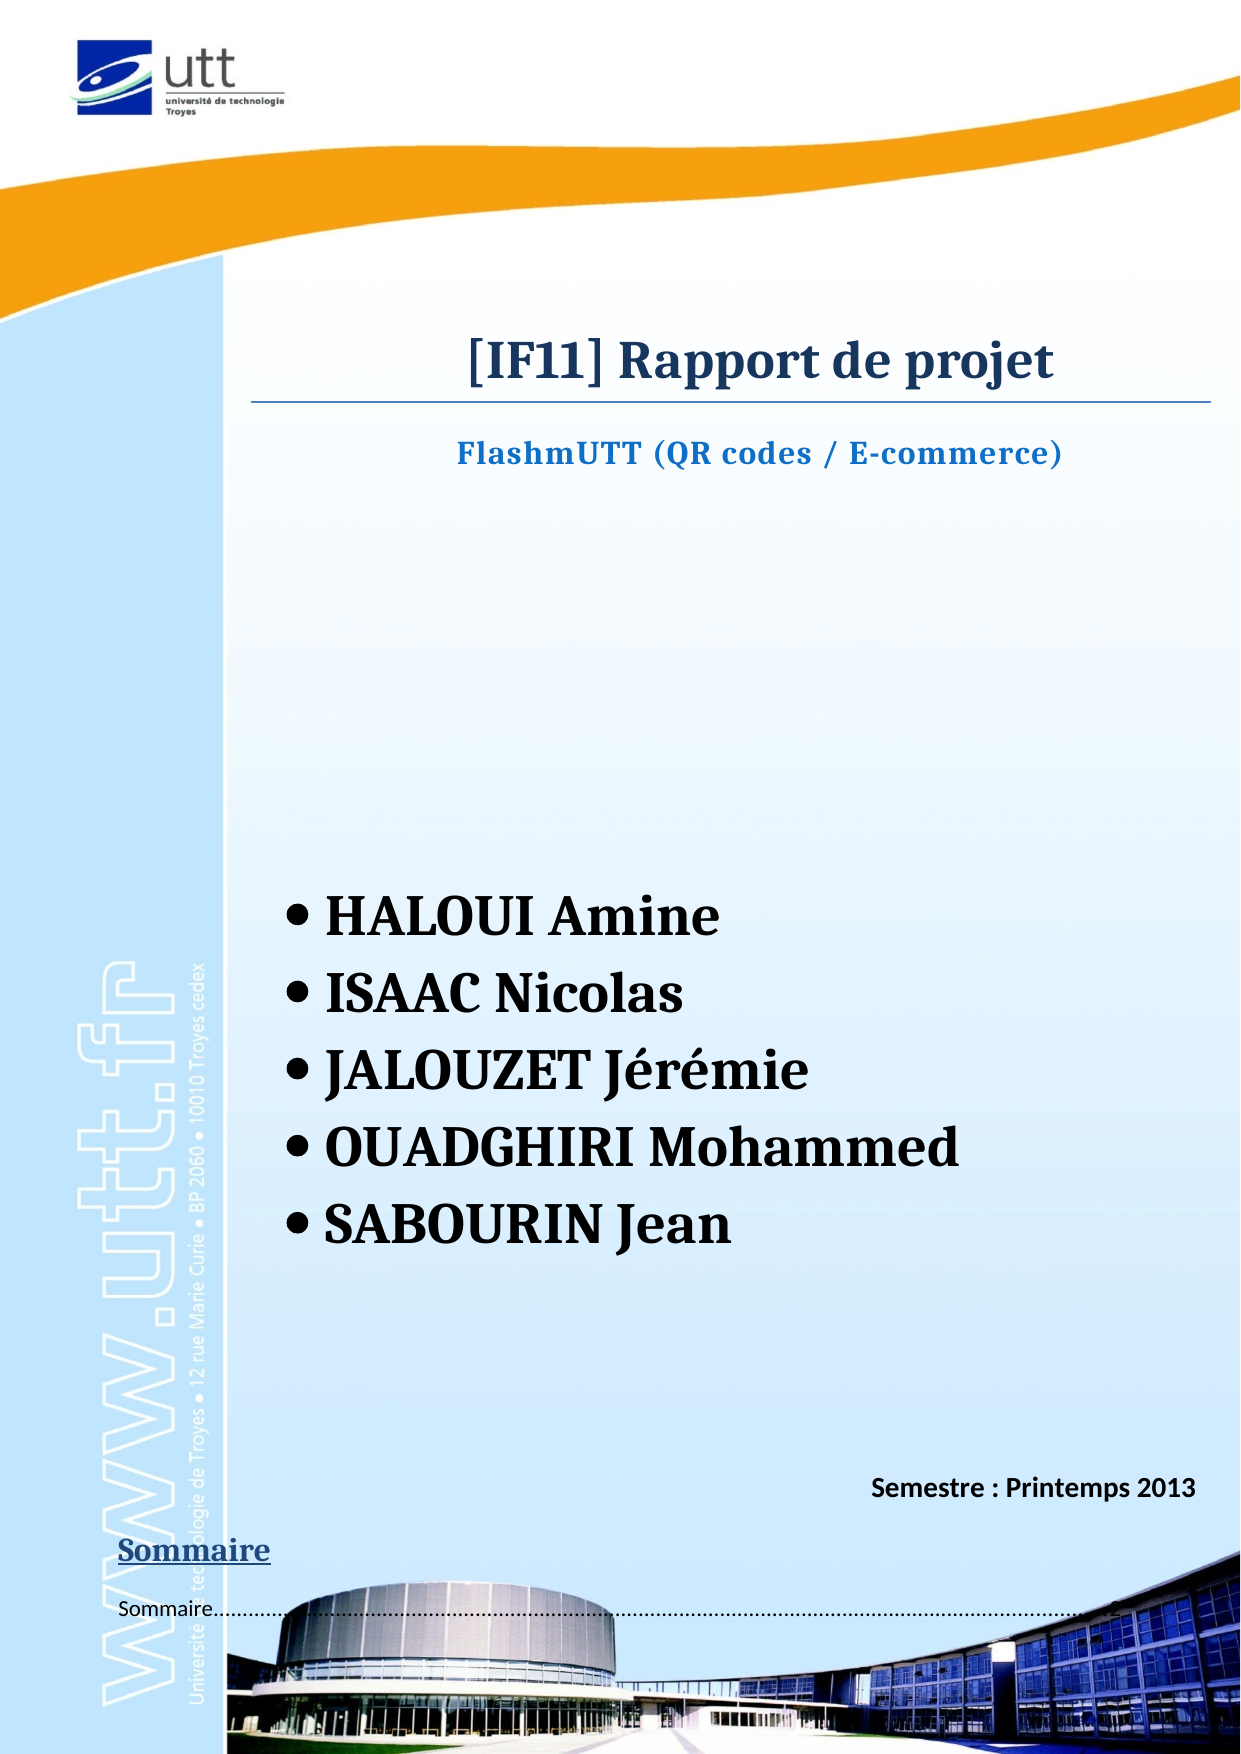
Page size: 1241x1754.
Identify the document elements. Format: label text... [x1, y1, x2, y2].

picture [0, 0, 1241, 1754]
title [IF11] Rapport de projet [251, 330, 1211, 401]
subtitle FlashmUTT (QR codes / E-commerce) [251, 434, 1211, 472]
list HALOUI Amine [287, 882, 1122, 949]
list JALOUZET Jérémie [287, 1037, 1122, 1104]
list OUADGHIRI Mohammed [287, 1114, 1122, 1181]
subtitle Sommaire [118, 1531, 1122, 1569]
list SABOURIN Jean [287, 1191, 1122, 1258]
text Semestre : Printemps 2013 [229, 1469, 1196, 1505]
list ISAAC Nicolas [287, 959, 1122, 1027]
